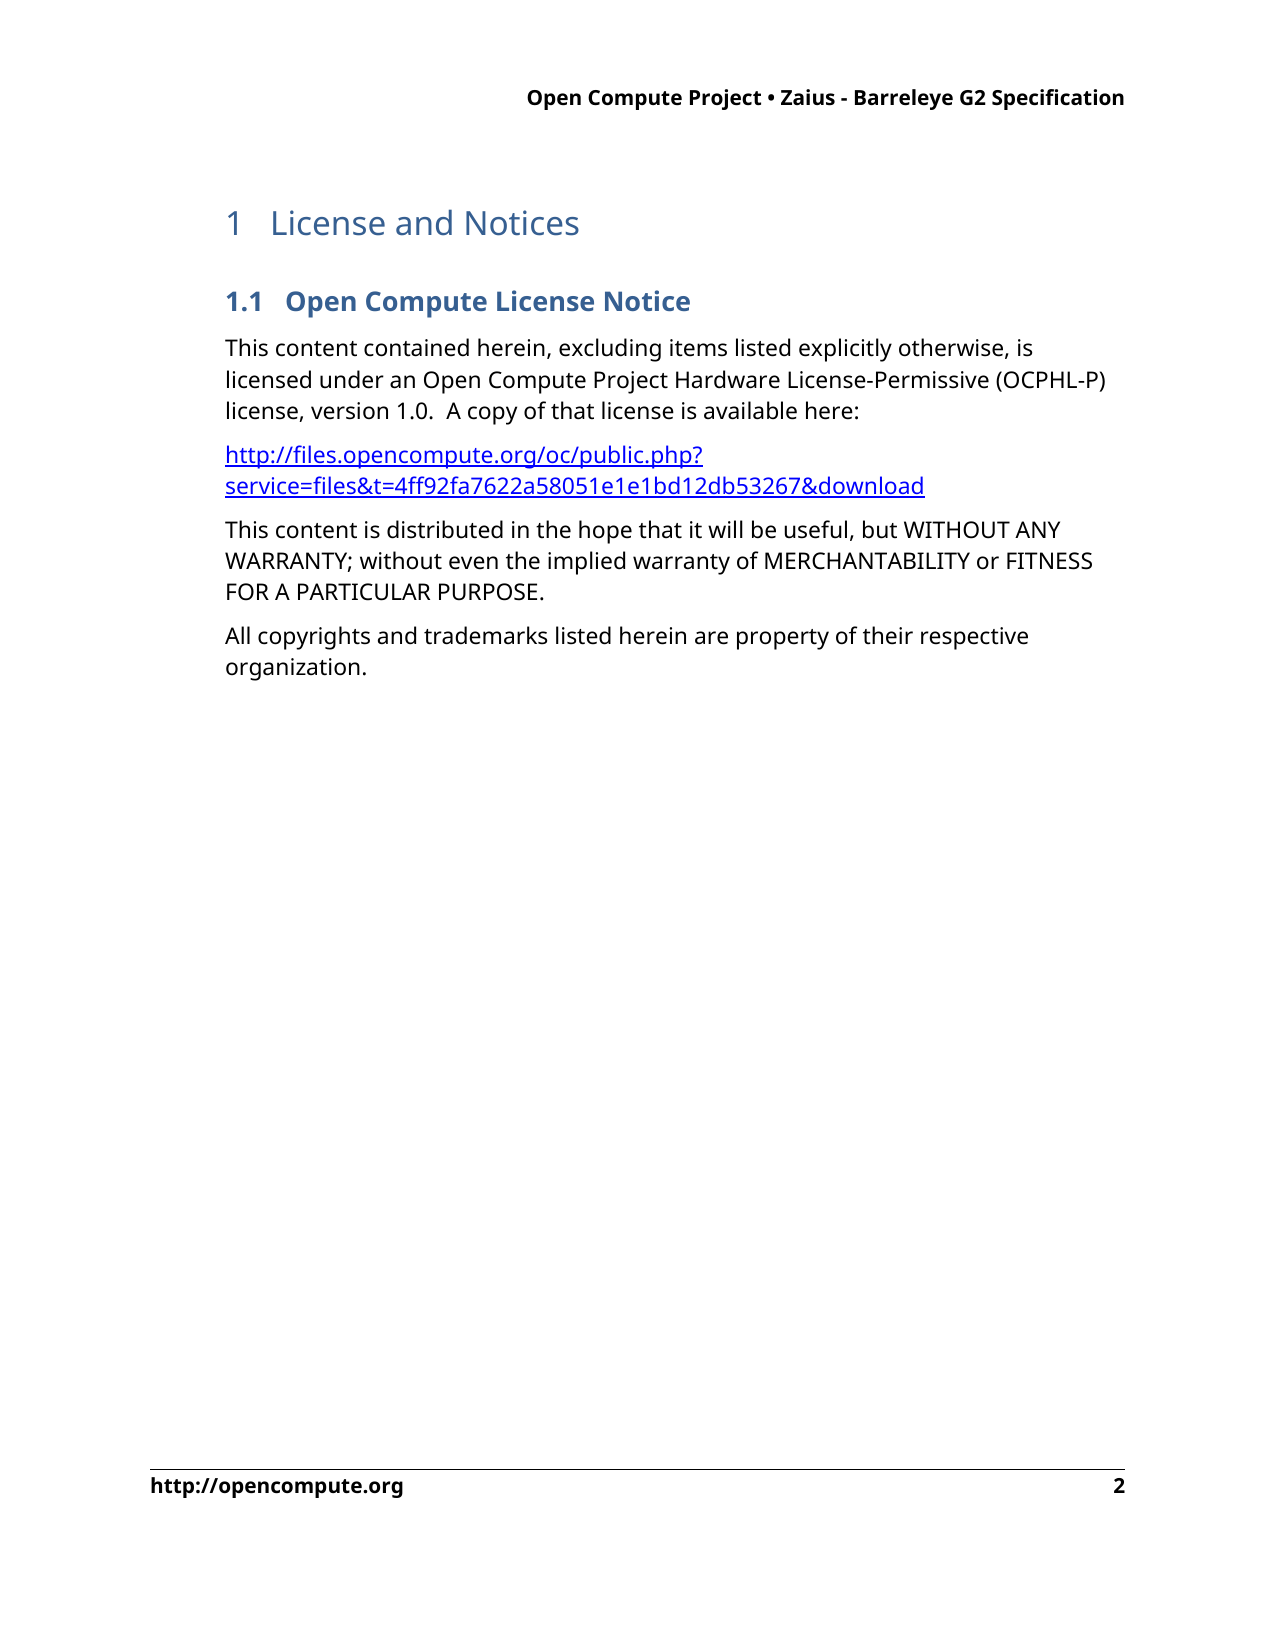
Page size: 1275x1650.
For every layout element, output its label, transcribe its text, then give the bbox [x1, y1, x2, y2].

text All copyrights and trademarks listed herein are property of their respective organization. [225, 620, 1125, 682]
subtitle License and Notices [225, 200, 1125, 245]
subtitle Open Compute License Notice [225, 283, 1125, 320]
text This content is distributed in the hope that it will be useful, but WITHOUT ANY WARRANTY; without even the implied warranty of MERCHANTABILITY or FITNESS FOR A PARTICULAR PURPOSE. [225, 513, 1125, 607]
text http://files.opencompute.org/oc/public.php?service=files&t=4ff92fa7622a58051e1e1bd12db53267&download [225, 438, 1125, 501]
text This content contained herein, excluding items listed explicitly otherwise, is licensed under an Open Compute Project Hardware License-Permissive (OCPHL-P) license, version 1.0. A copy of that license is available here: [225, 332, 1125, 426]
